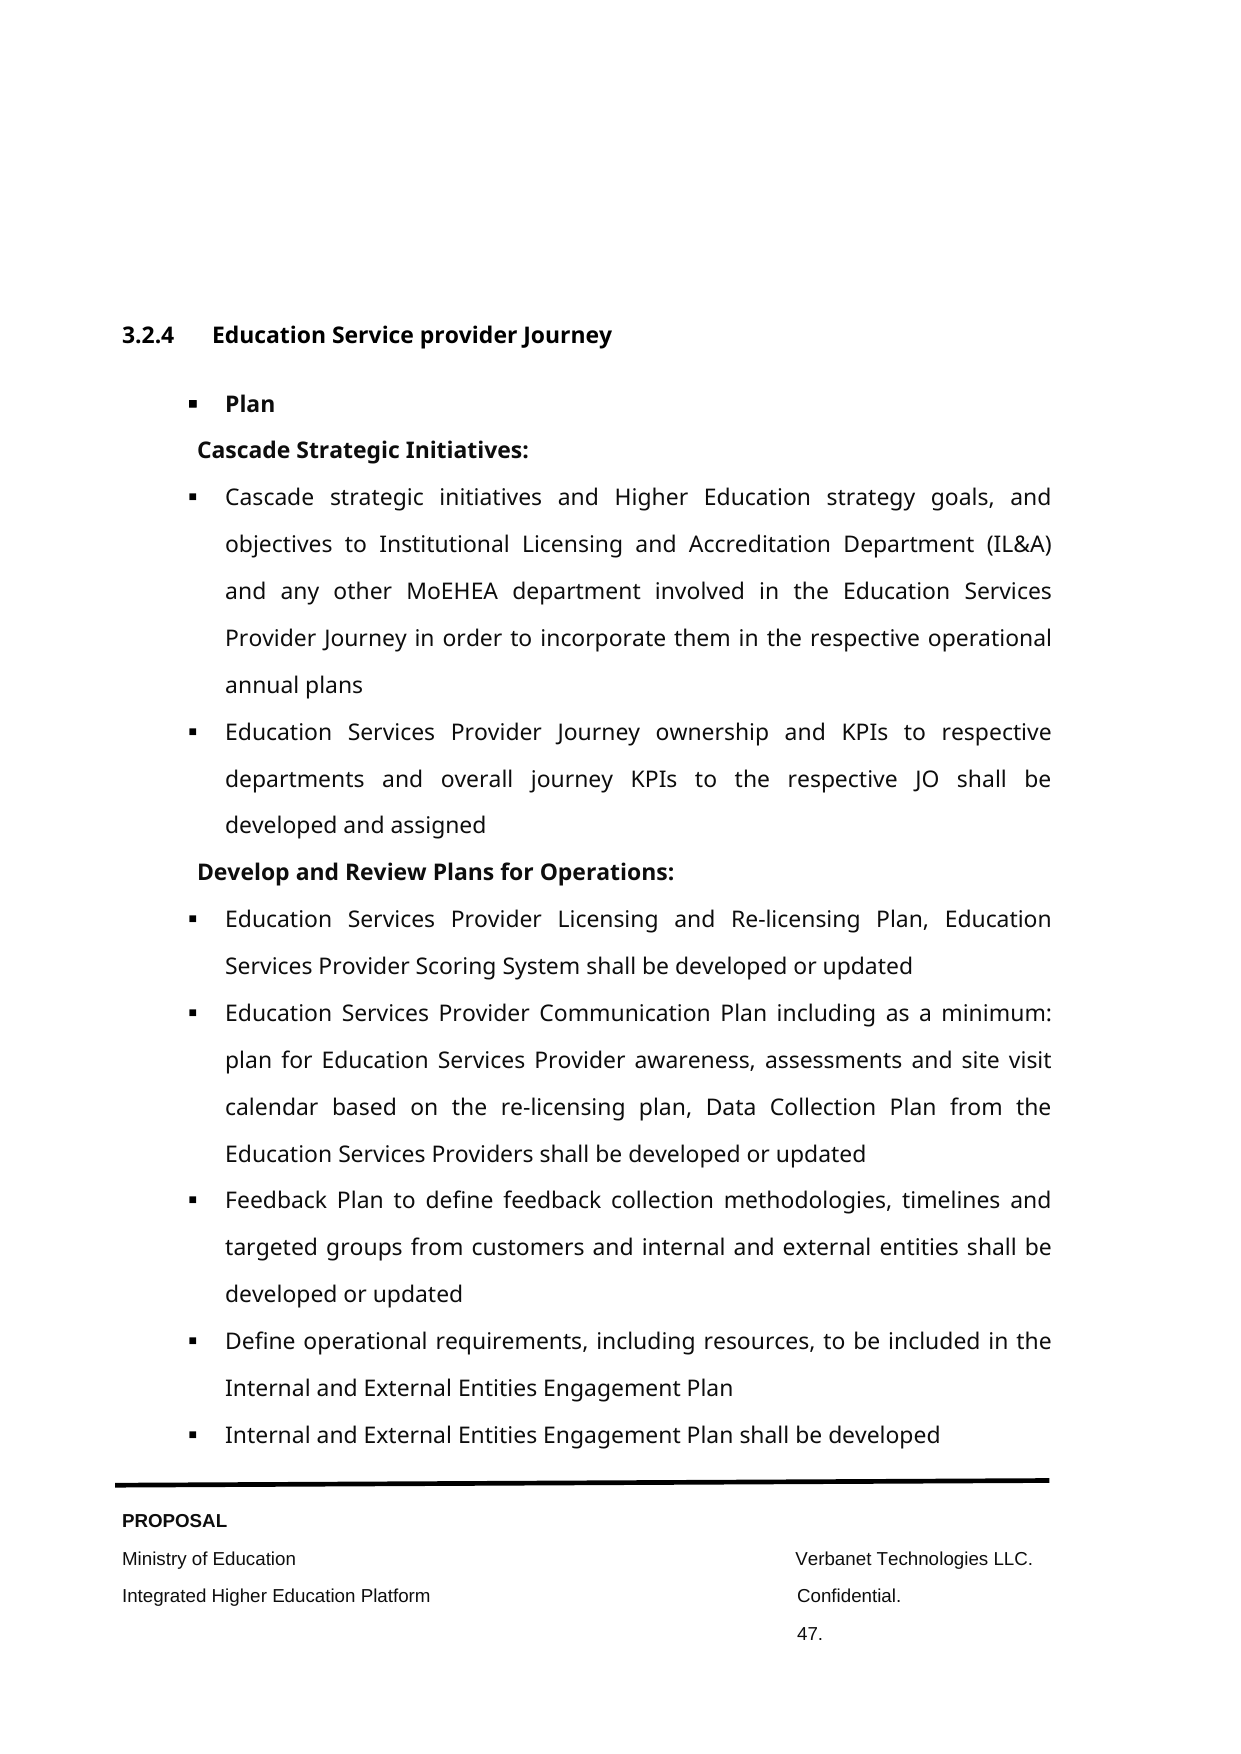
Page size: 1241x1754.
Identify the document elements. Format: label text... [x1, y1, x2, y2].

list Define operational requirements, including resources, to be included in the Internal and External Entities Engagement Plan [187, 1325, 1053, 1403]
list Cascade Strategic Initiatives: [197, 434, 1053, 466]
list Develop and Review Plans for Operations: [197, 856, 1053, 887]
list Feedback Plan to define feedback collection methodologies, timelines and targeted groups from customers and internal and external entities shall be developed or updated [187, 1184, 1053, 1309]
subtitle Education Service provider Journey [122, 319, 1053, 350]
list Internal and External Entities Engagement Plan shall be developed [187, 1419, 1053, 1450]
list Cascade strategic initiatives and Higher Education strategy goals, and objectives to Institutional Licensing and Accreditation Department (IL&A) and any other MoEHEA department involved in the Education Services Provider Journey in order to incorporate them in the respective operational annual plans [187, 481, 1053, 700]
list Plan [187, 387, 1053, 419]
list Education Services Provider Communication Plan including as a minimum: plan for Education Services Provider awareness, assessments and site visit calendar based on the re-licensing plan, Data Collection Plan from the Education Services Providers shall be developed or updated [187, 997, 1053, 1169]
list Education Services Provider Licensing and Re-licensing Plan, Education Services Provider Scoring System shall be developed or updated [187, 903, 1053, 981]
list Education Services Provider Journey ownership and KPIs to respective departments and overall journey KPIs to the respective JO shall be developed and assigned [187, 716, 1053, 841]
